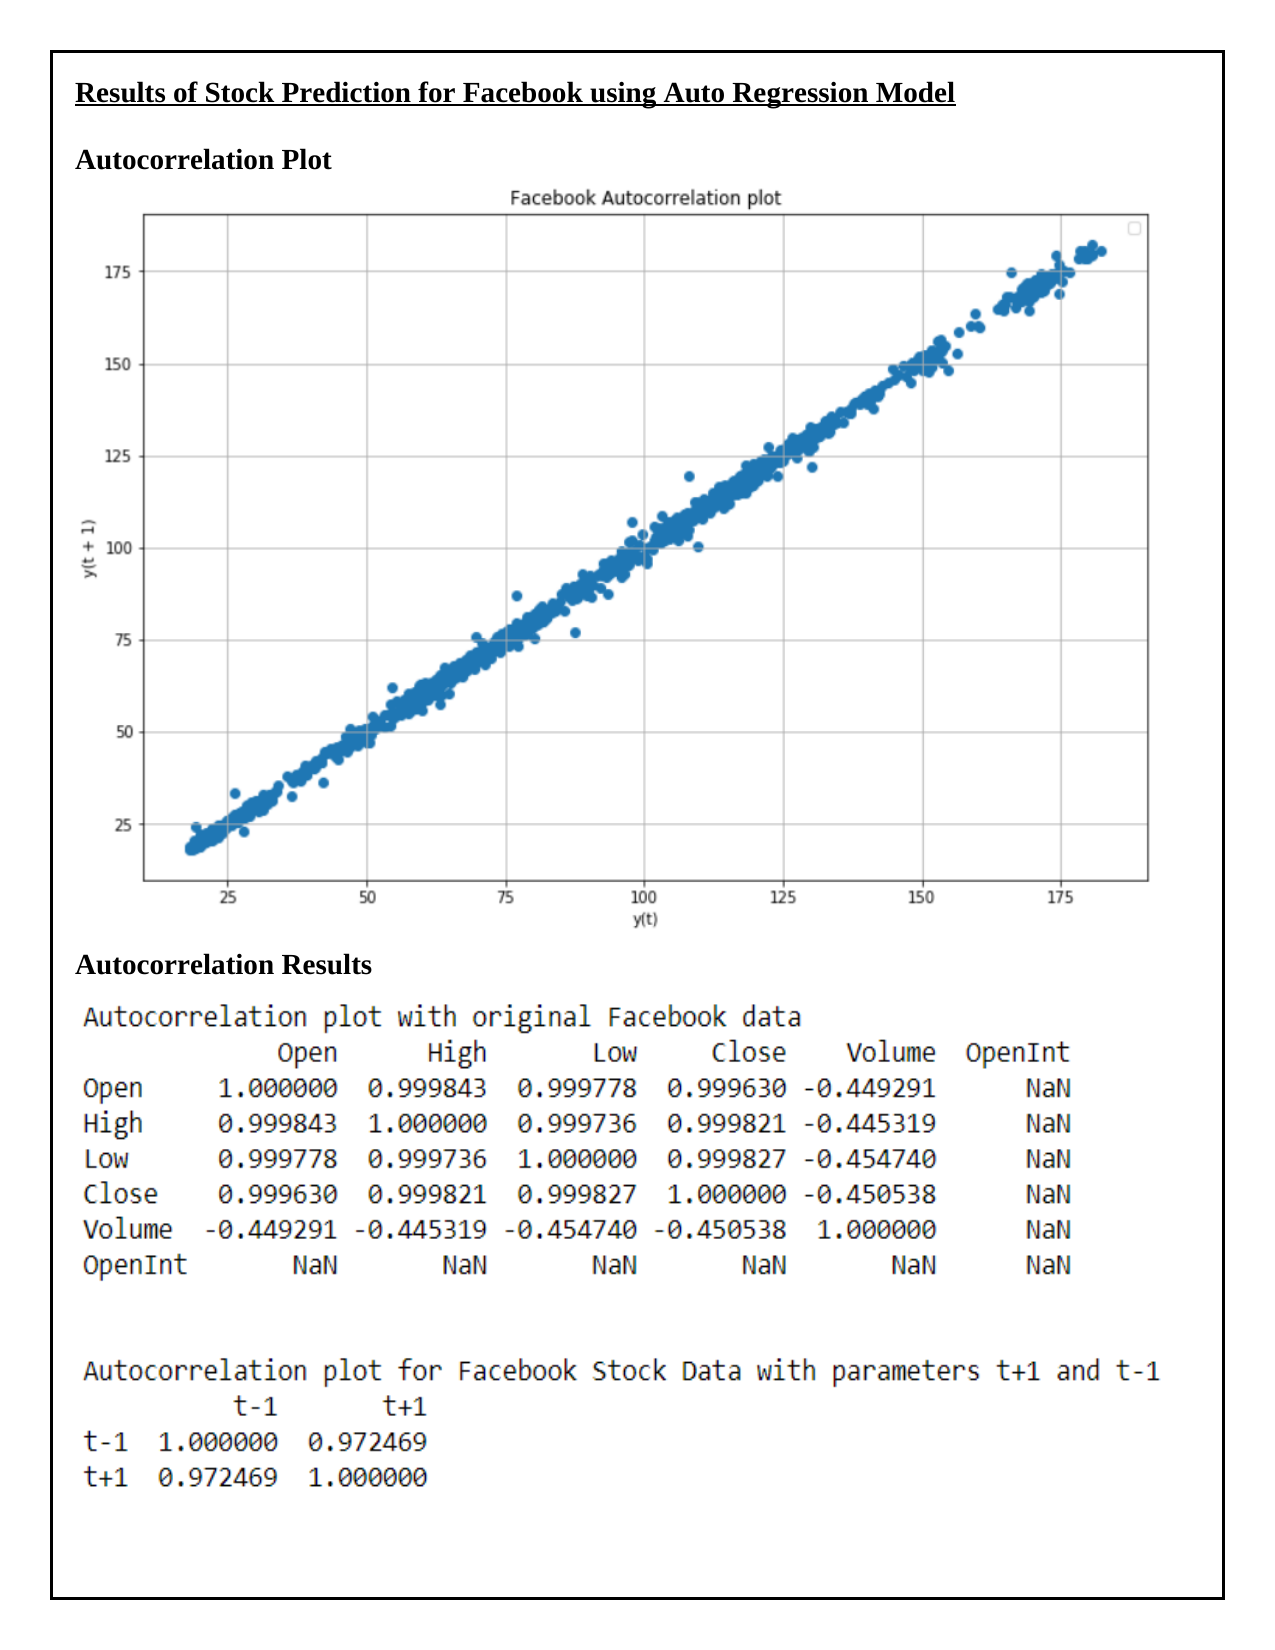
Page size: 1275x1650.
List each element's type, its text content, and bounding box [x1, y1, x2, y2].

picture [75, 999, 1200, 1512]
picture [75, 175, 1200, 947]
text Results of Stock Prediction for Facebook using Auto Regression Model [75, 75, 1200, 108]
text Autocorrelation Plot [75, 142, 1200, 175]
text Autocorrelation Results [75, 947, 1200, 980]
